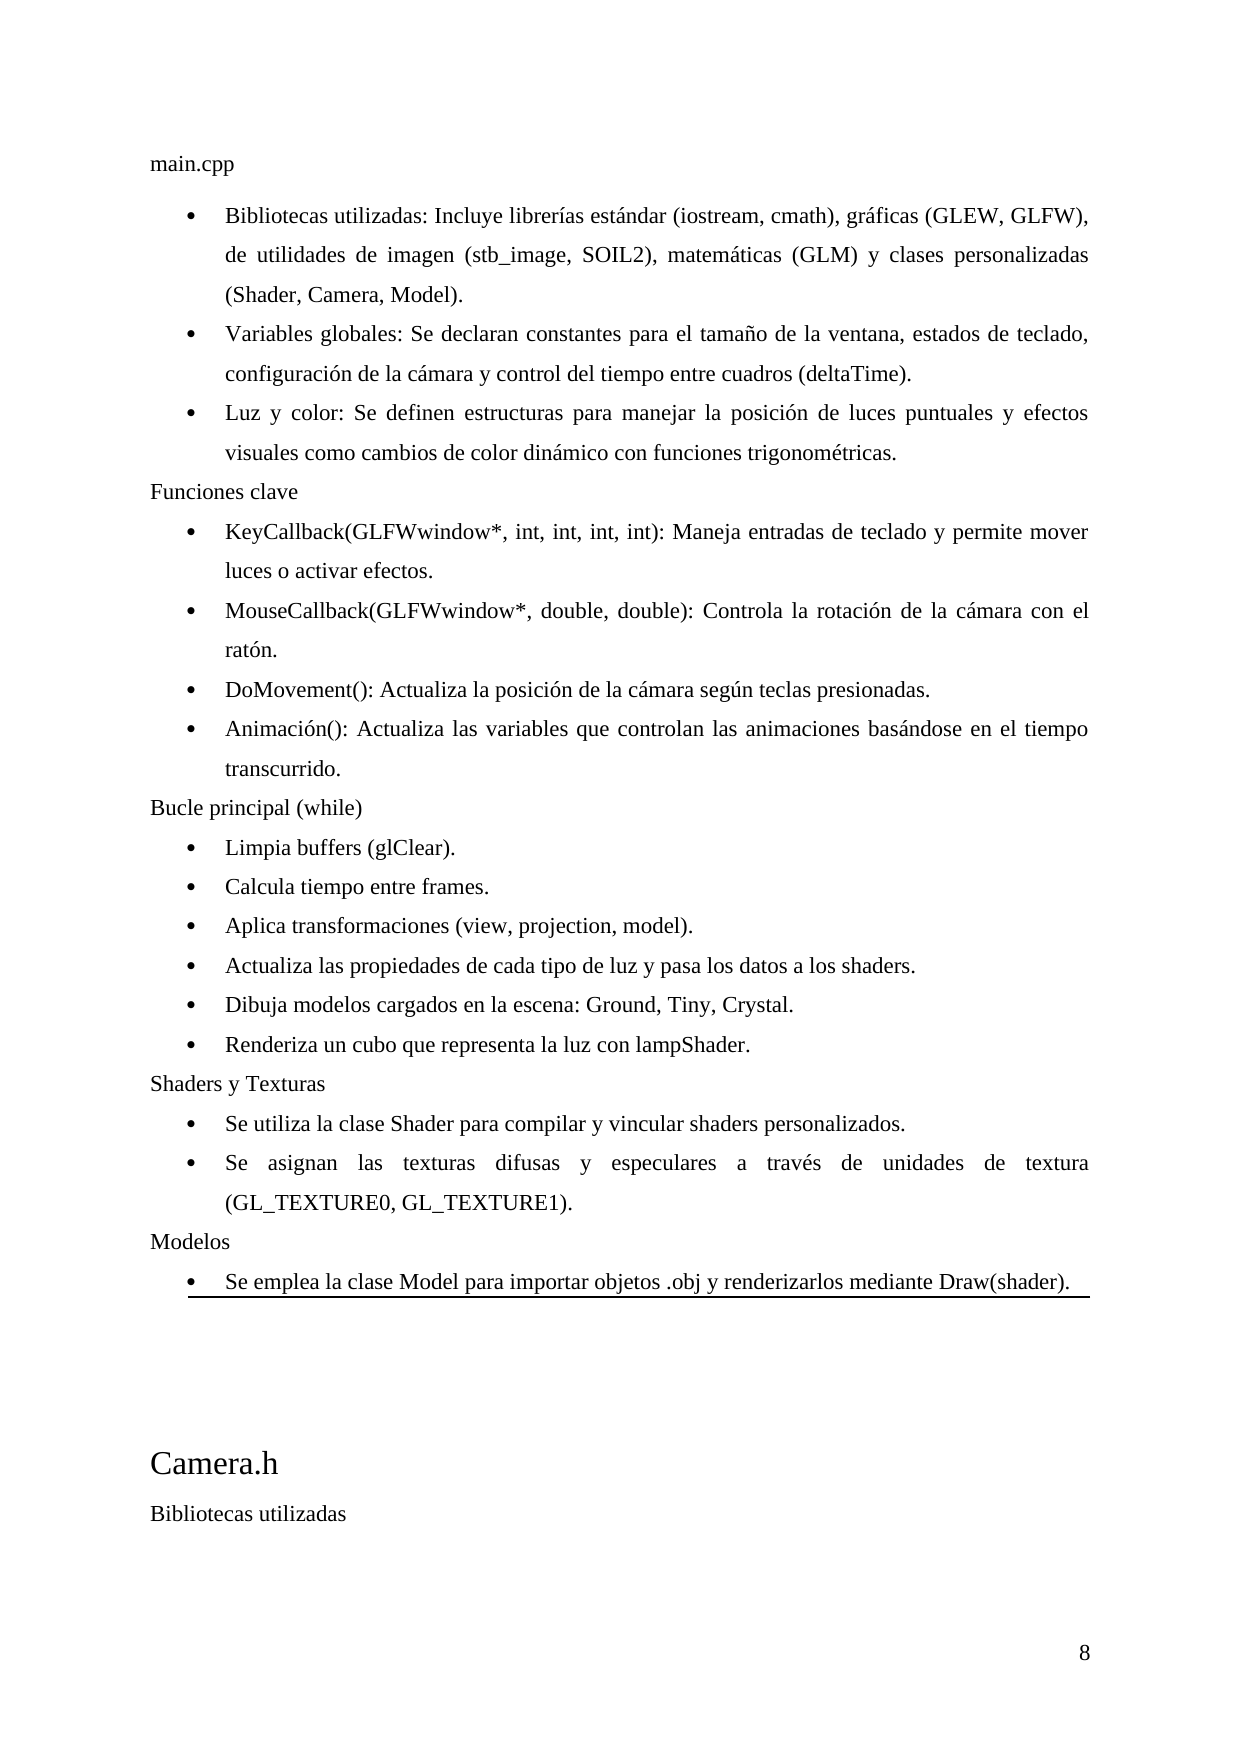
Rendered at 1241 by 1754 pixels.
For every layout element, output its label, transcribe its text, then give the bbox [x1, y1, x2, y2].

text Funciones clave [150, 478, 1090, 505]
subtitle Camera.h [150, 1443, 1090, 1482]
list Luz y color: Se definen estructuras para manejar la posición de luces puntuales y efectos visuales como cambios de color dinámico con funciones trigonométricas. [187, 399, 1090, 465]
list Calcula tiempo entre frames. [187, 873, 1090, 899]
subtitle main.cpp [150, 150, 1090, 176]
list Se asignan las texturas difusas y especulares a través de unidades de textura (GL_TEXTURE0, GL_TEXTURE1). [187, 1149, 1090, 1215]
list KeyCallback(GLFWwindow*, int, int, int, int): Maneja entradas de teclado y permite mover luces o activar efectos. [187, 518, 1090, 584]
list Variables globales: Se declaran constantes para el tamaño de la ventana, estados de teclado, configuración de la cámara y control del tiempo entre cuadros (deltaTime). [187, 320, 1090, 386]
list Animación(): Actualiza las variables que controlan las animaciones basándose en el tiempo transcurrido. [187, 715, 1090, 781]
list Se utiliza la clase Shader para compilar y vincular shaders personalizados. [187, 1110, 1090, 1136]
text Bibliotecas utilizadas [150, 1500, 1090, 1526]
list Se emplea la clase Model para importar objetos .obj y renderizarlos mediante Draw(shader). [187, 1268, 1090, 1298]
list MouseCallback(GLFWwindow*, double, double): Controla la rotación de la cámara con el ratón. [187, 597, 1090, 663]
list Dibuja modelos cargados en la escena: Ground, Tiny, Crystal. [187, 992, 1090, 1018]
list Actualiza las propiedades de cada tipo de luz y pasa los datos a los shaders. [187, 952, 1090, 978]
text Modelos [150, 1228, 1090, 1255]
list Bibliotecas utilizadas: Incluye librerías estándar (iostream, cmath), gráficas (GLEW, GLFW), de utilidades de imagen (stb_image, SOIL2), matemáticas (GLM) y clases personalizadas (Shader, Camera, Model). [187, 202, 1090, 307]
list Limpia buffers (glClear). [187, 834, 1090, 860]
text Bucle principal (while) [150, 794, 1090, 821]
list Aplica transformaciones (view, projection, model). [187, 913, 1090, 939]
list Renderiza un cubo que representa la luz con lampShader. [187, 1031, 1090, 1057]
text Shaders y Texturas [150, 1071, 1090, 1097]
list DoMovement(): Actualiza la posición de la cámara según teclas presionadas. [187, 676, 1090, 702]
